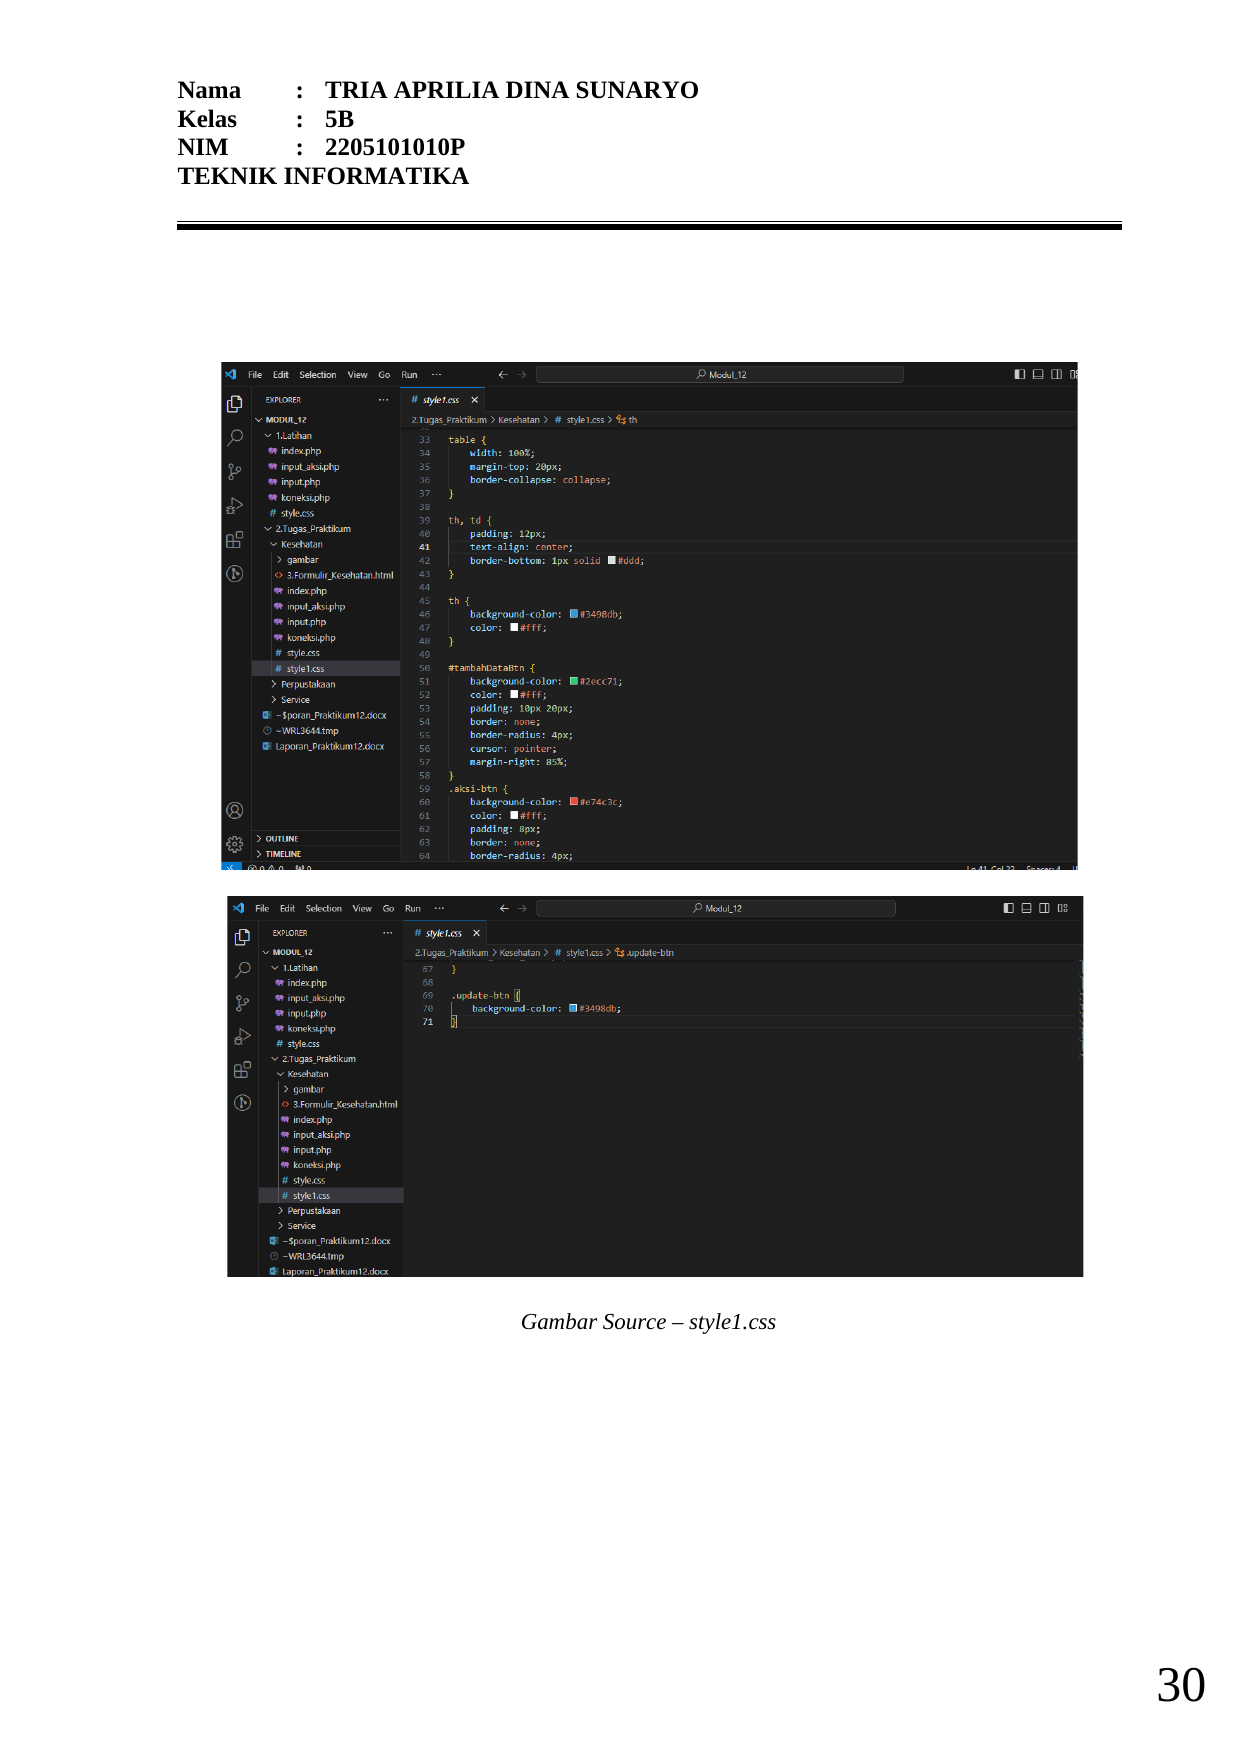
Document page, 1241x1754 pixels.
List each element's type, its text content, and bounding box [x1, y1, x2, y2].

picture [227, 896, 1084, 1277]
text Gambar Source – style1.css [177, 1308, 1122, 1335]
picture [221, 362, 1078, 870]
